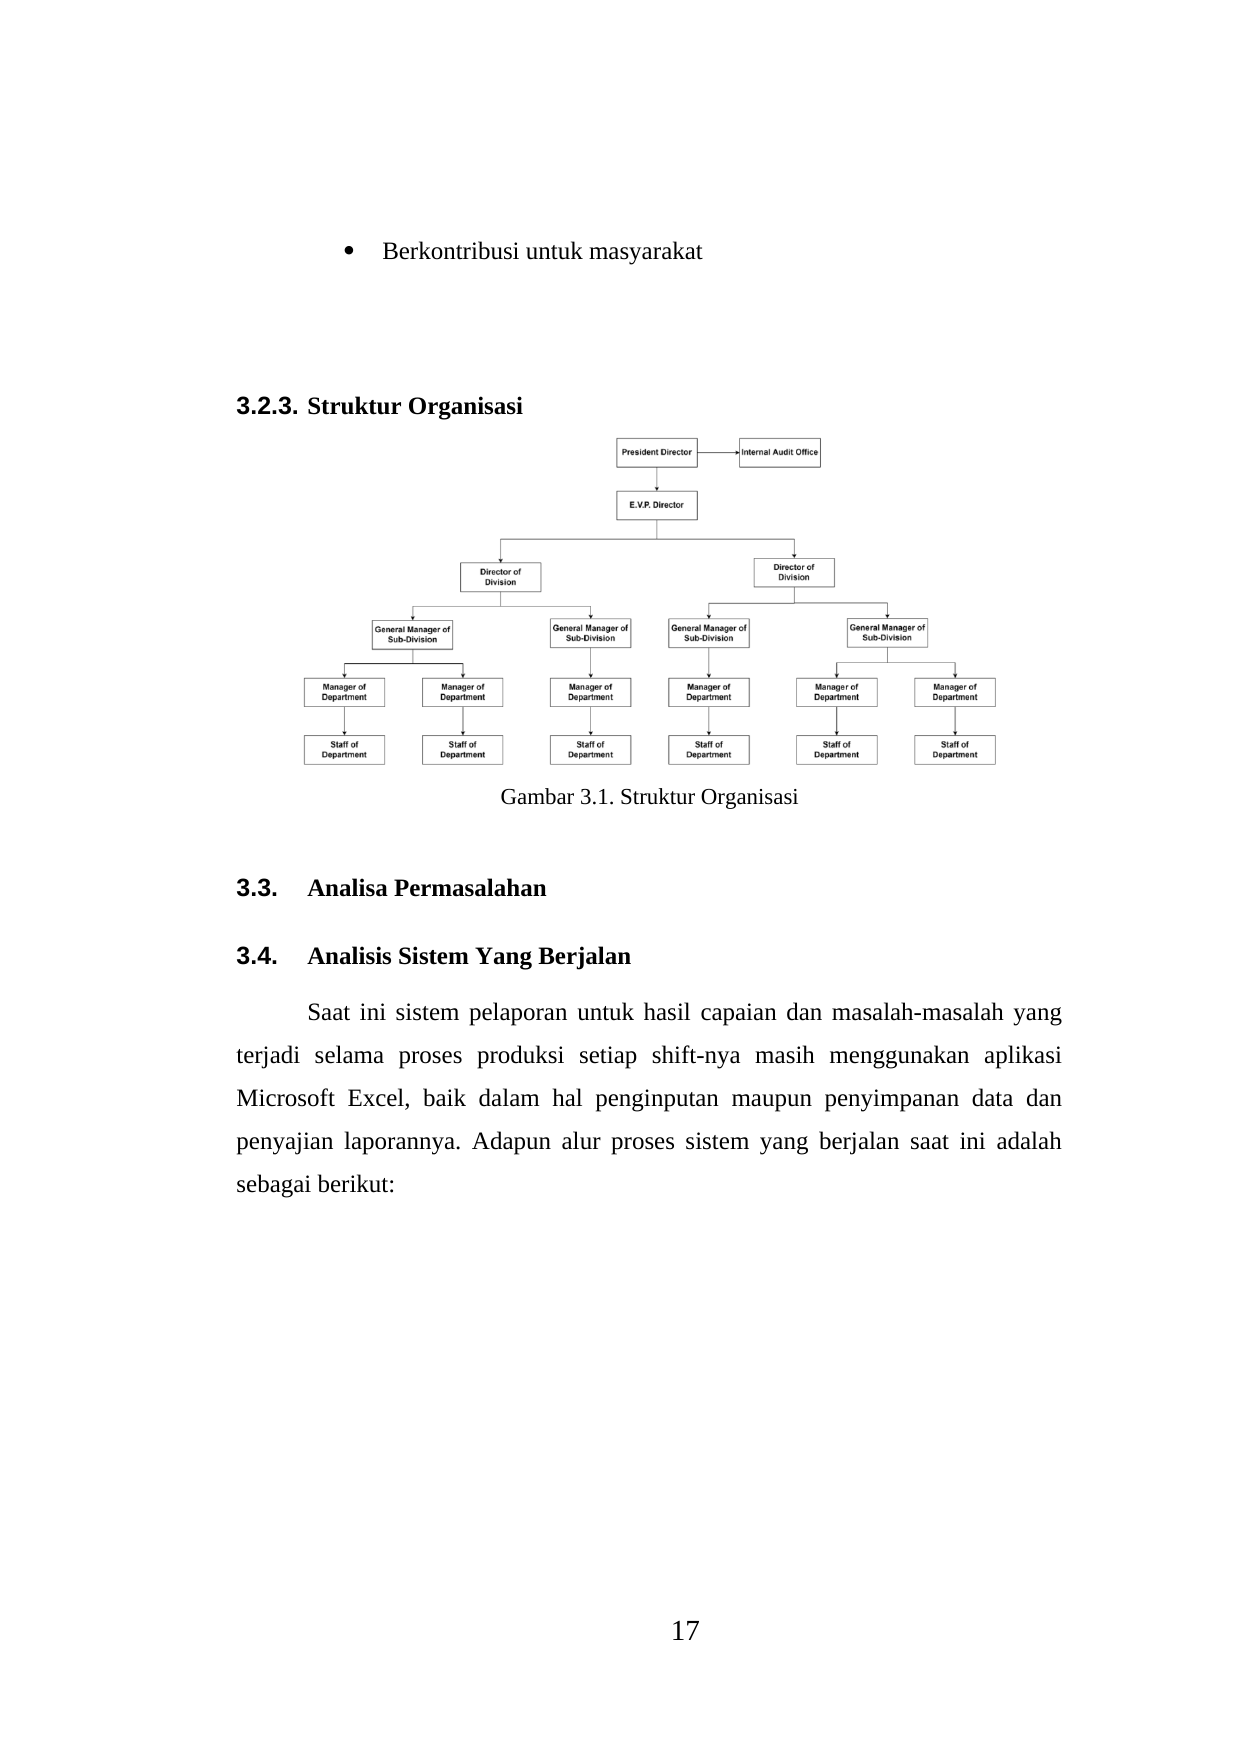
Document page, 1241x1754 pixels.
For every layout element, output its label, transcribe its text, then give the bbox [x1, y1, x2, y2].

text Saat ini sistem pelaporan untuk hasil capaian dan masalah-masalah yang terjadi selama proses produksi setiap shift-nya masih menggunakan aplikasi Microsoft Excel, baik dalam hal penginputan maupun penyimpanan data dan penyajian laporannya. Adapun alur proses sistem yang berjalan saat ini adalah sebagai berikut: [236, 997, 1063, 1198]
picture [299, 433, 1000, 769]
subtitle Analisa Permasalahan [236, 873, 1063, 902]
subtitle Struktur Organisasi [236, 391, 1063, 419]
text Gambar 3.1. Struktur Organisasi [236, 783, 1063, 809]
subtitle Analisis Sistem Yang Berjalan [236, 941, 1063, 970]
list Berkontribusi untuk masyarakat [344, 236, 1063, 265]
